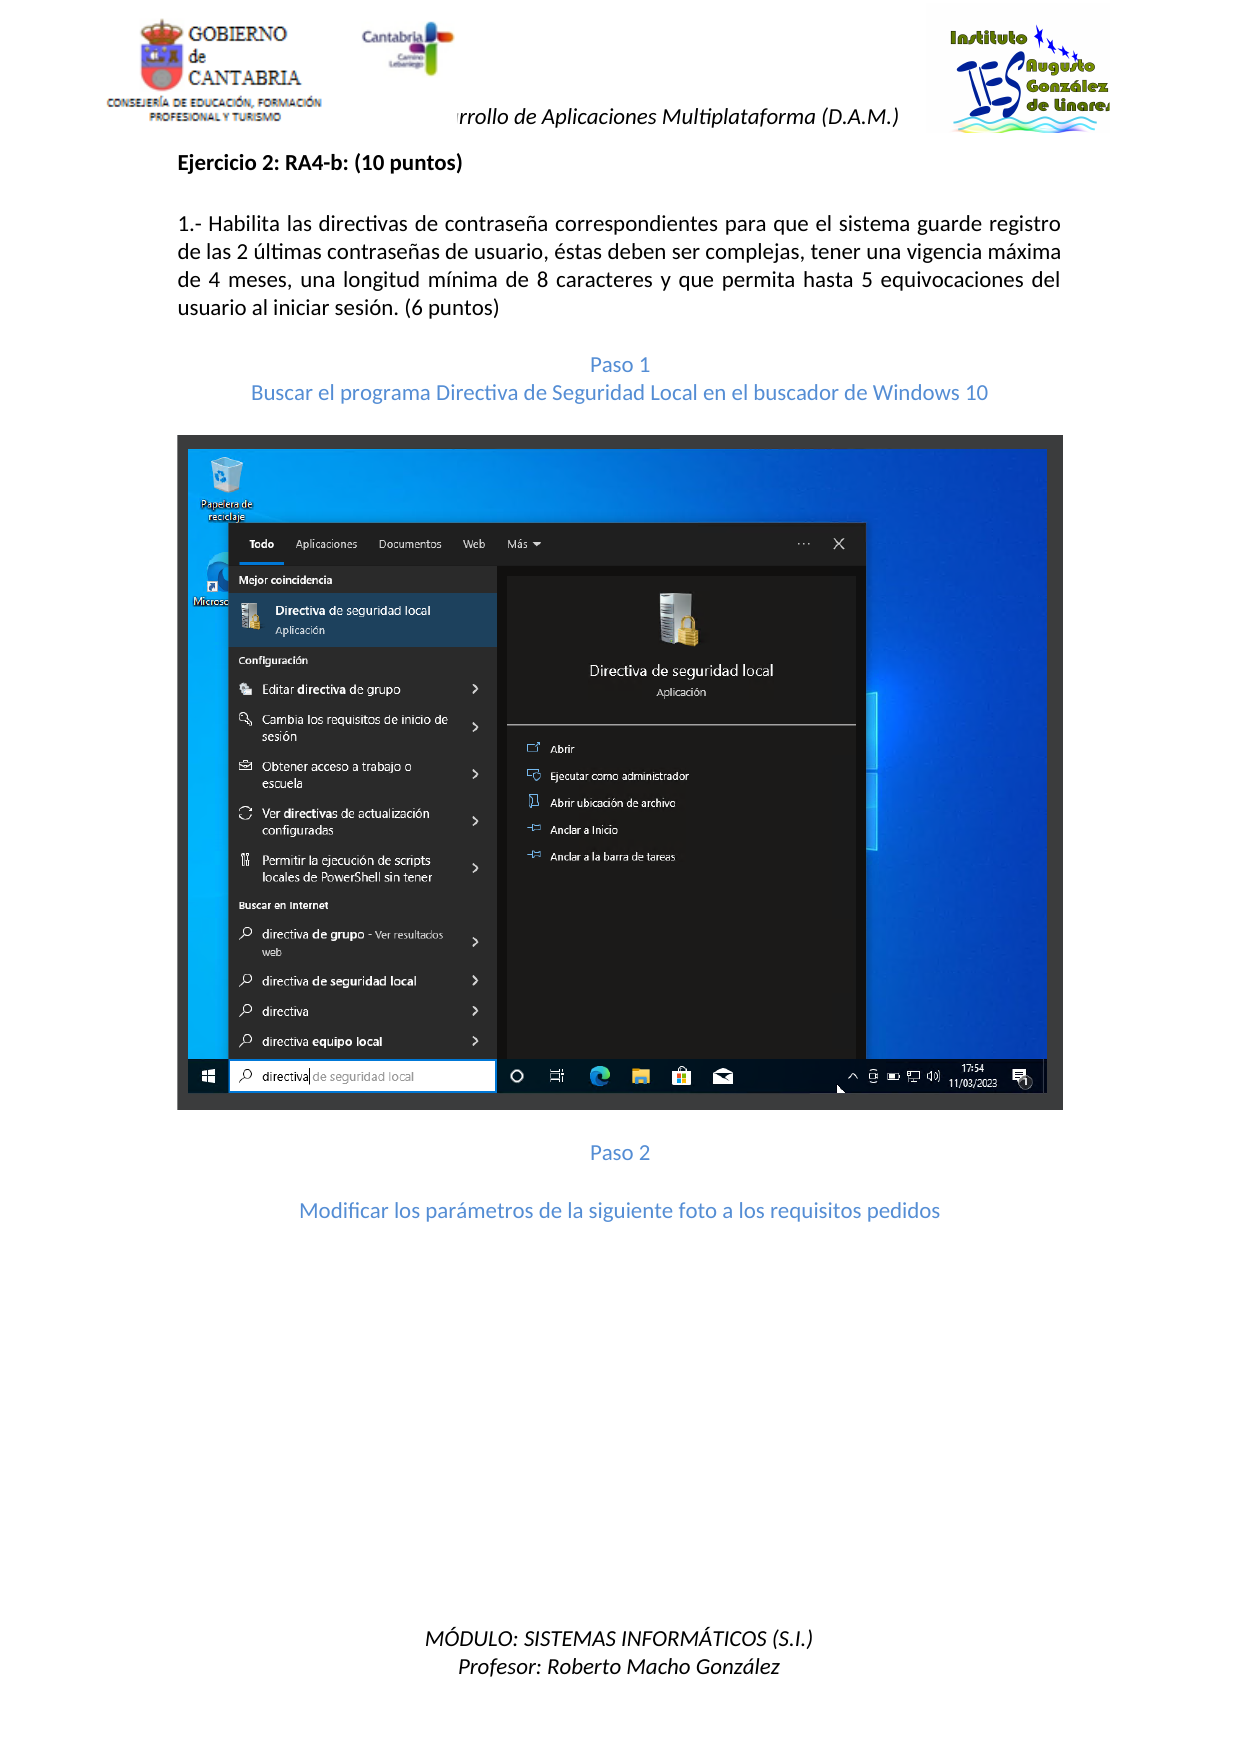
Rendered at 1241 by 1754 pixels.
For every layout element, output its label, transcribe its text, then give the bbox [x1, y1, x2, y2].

text Buscar el programa Directiva de Seguridad Local en el buscador de Windows 10 [177, 378, 1063, 406]
picture [98, 16, 458, 126]
picture [177, 435, 1063, 1110]
text Paso 1 [177, 350, 1063, 378]
text Paso 2 [177, 1138, 1063, 1167]
text 1.- Habilita las directivas de contraseña correspondientes para que el sistema guarde registro de las 2 últimas contraseñas de usuario, éstas deben ser complejas, tener una vigencia máxima de 4 meses, una longitud mínima de 8 caracteres y que permita hasta 5 equivocaciones del usuario al iniciar sesión. (6 puntos) [177, 209, 1063, 321]
text Modificar los parámetros de la siguiente foto a los requisitos pedidos [177, 1196, 1063, 1224]
picture [925, 3, 1110, 132]
text Ejercicio 2: RA4-b: (10 puntos) [177, 148, 1063, 176]
